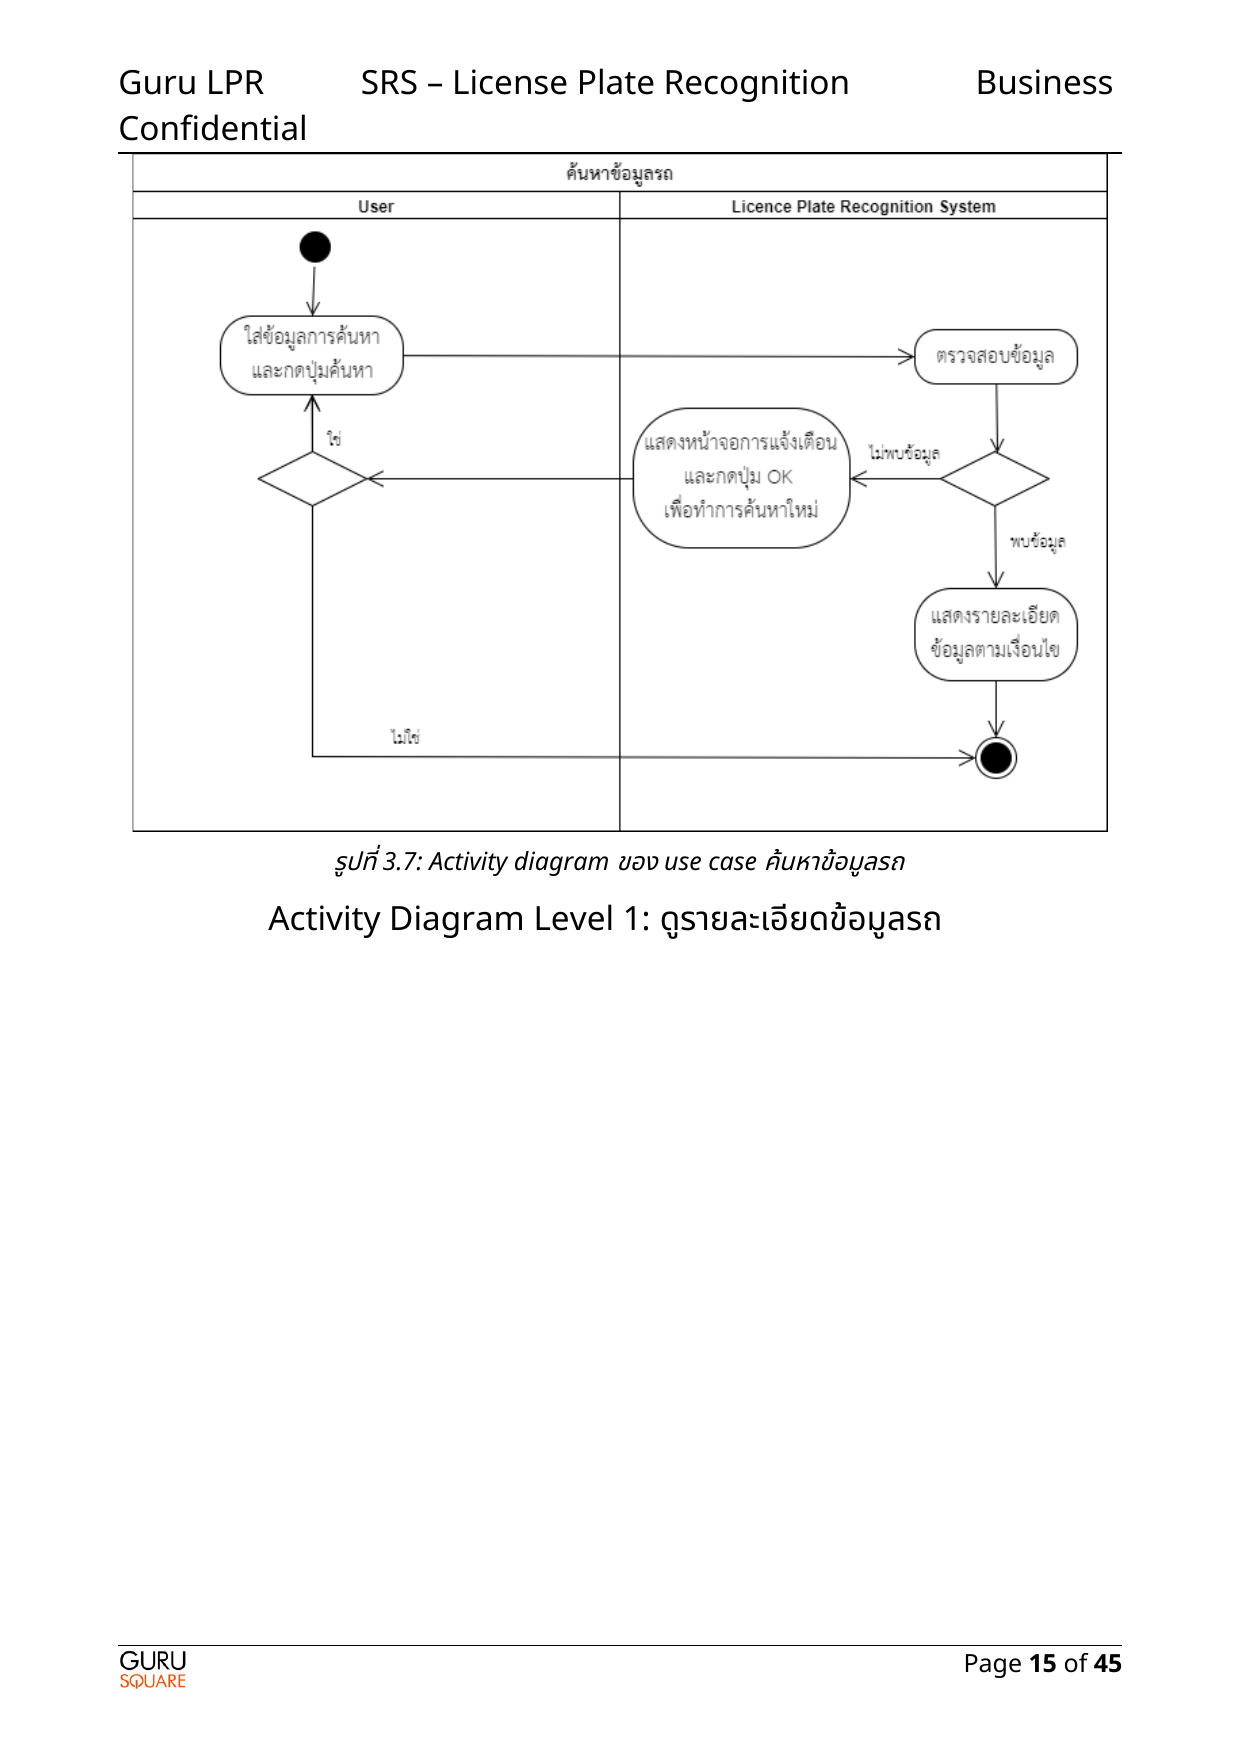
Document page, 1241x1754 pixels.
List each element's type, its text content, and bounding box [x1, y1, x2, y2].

picture [118, 1648, 188, 1690]
text รูปที่ 3.7: Activity diagram ของ use case ค้นหาข้อมูลรถ [118, 844, 1122, 882]
text Activity Diagram Level 1: ดูรายละเอียดข้อมูลรถ [193, 894, 1125, 945]
picture [132, 154, 1108, 832]
